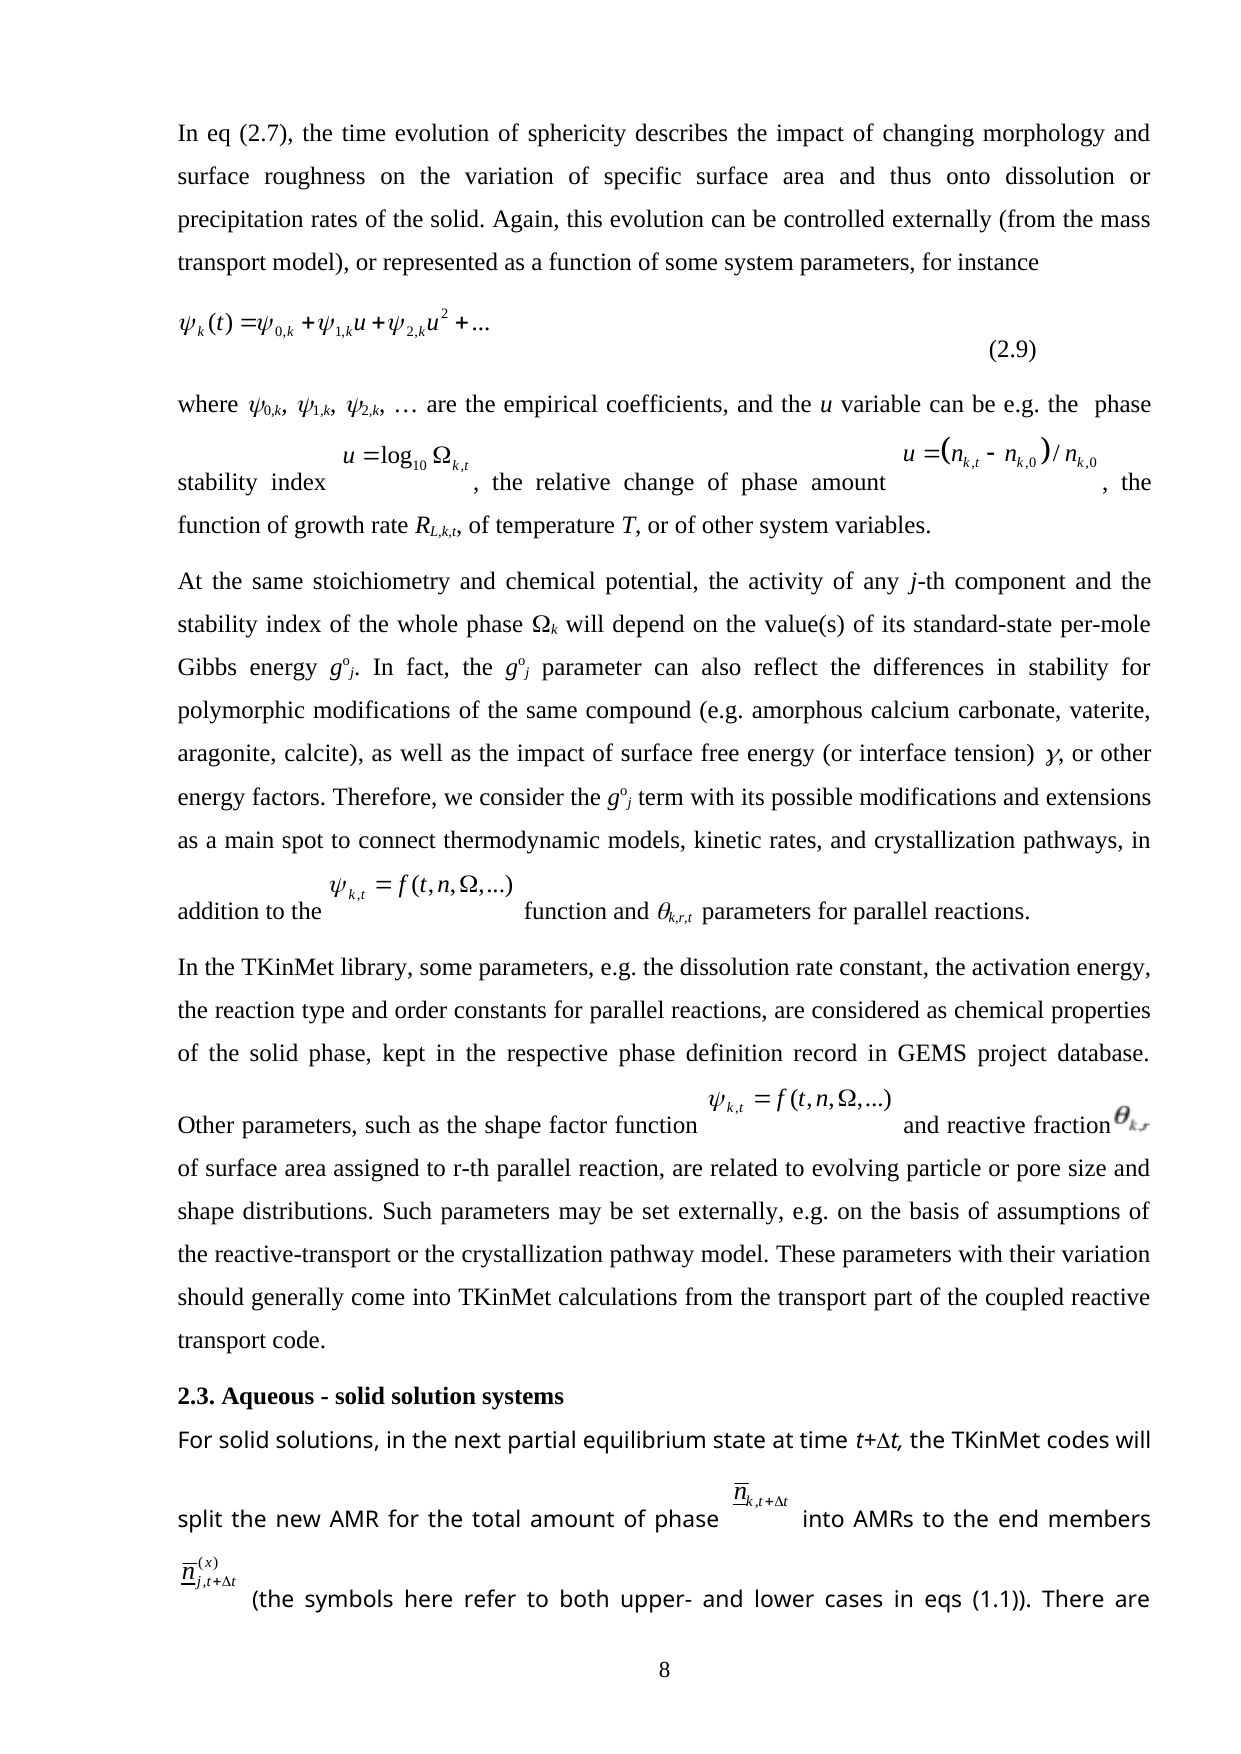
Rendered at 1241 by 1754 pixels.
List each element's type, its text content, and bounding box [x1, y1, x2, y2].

text where 0,k, 1,k, 2,k, … are the empirical coefficients, and the u variable can be e.g. the phase stability index , the relative change of phase amount , the function of growth rate RL,k,t, of temperature T, or of other system variables. [177, 389, 1152, 539]
text 2.3. Aqueous - solid solution systems [177, 1381, 1152, 1410]
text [177, 1424, 1152, 1614]
text In eq (2.7), the time evolution of sphericity describes the impact of changing morphology and surface roughness on the variation of specific surface area and thus onto dissolution or precipitation rates of the solid. Again, this evolution can be controlled externally (from the mass transport model), or represented as a function of some system parameters, for instance [177, 118, 1152, 276]
text (2.9) [177, 303, 1152, 362]
text In the TKinMet library, some parameters, e.g. the dissolution rate constant, the activation energy, the reaction type and order constants for parallel reactions, are considered as chemical properties of the solid phase, kept in the respective phase definition record in GEMS project database. Other parameters, such as the shape factor function and reactive fractionof surface area assigned to r-th parallel reaction, are related to evolving particle or pore size and shape distributions. Such parameters may be set externally, e.g. on the basis of assumptions of the reactive-transport or the crystallization pathway model. These parameters with their variation should generally come into TKinMet calculations from the transport part of the coupled reactive transport code. [177, 952, 1152, 1354]
text At the same stoichiometry and chemical potential, the activity of any j-th component and the stability index of the whole phase k will depend on the value(s) of its standard-state per-mole Gibbs energy goj. In fact, the goj parameter can also reflect the differences in stability for polymorphic modifications of the same compound (e.g. amorphous calcium carbonate, vaterite, aragonite, calcite), as well as the impact of surface free energy (or interface tension) , or other energy factors. Therefore, we consider the goj term with its possible modifications and extensions as a main spot to connect thermodynamic models, kinetic rates, and crystallization pathways, in addition to the function and k,r,t parameters for parallel reactions. [177, 566, 1152, 925]
